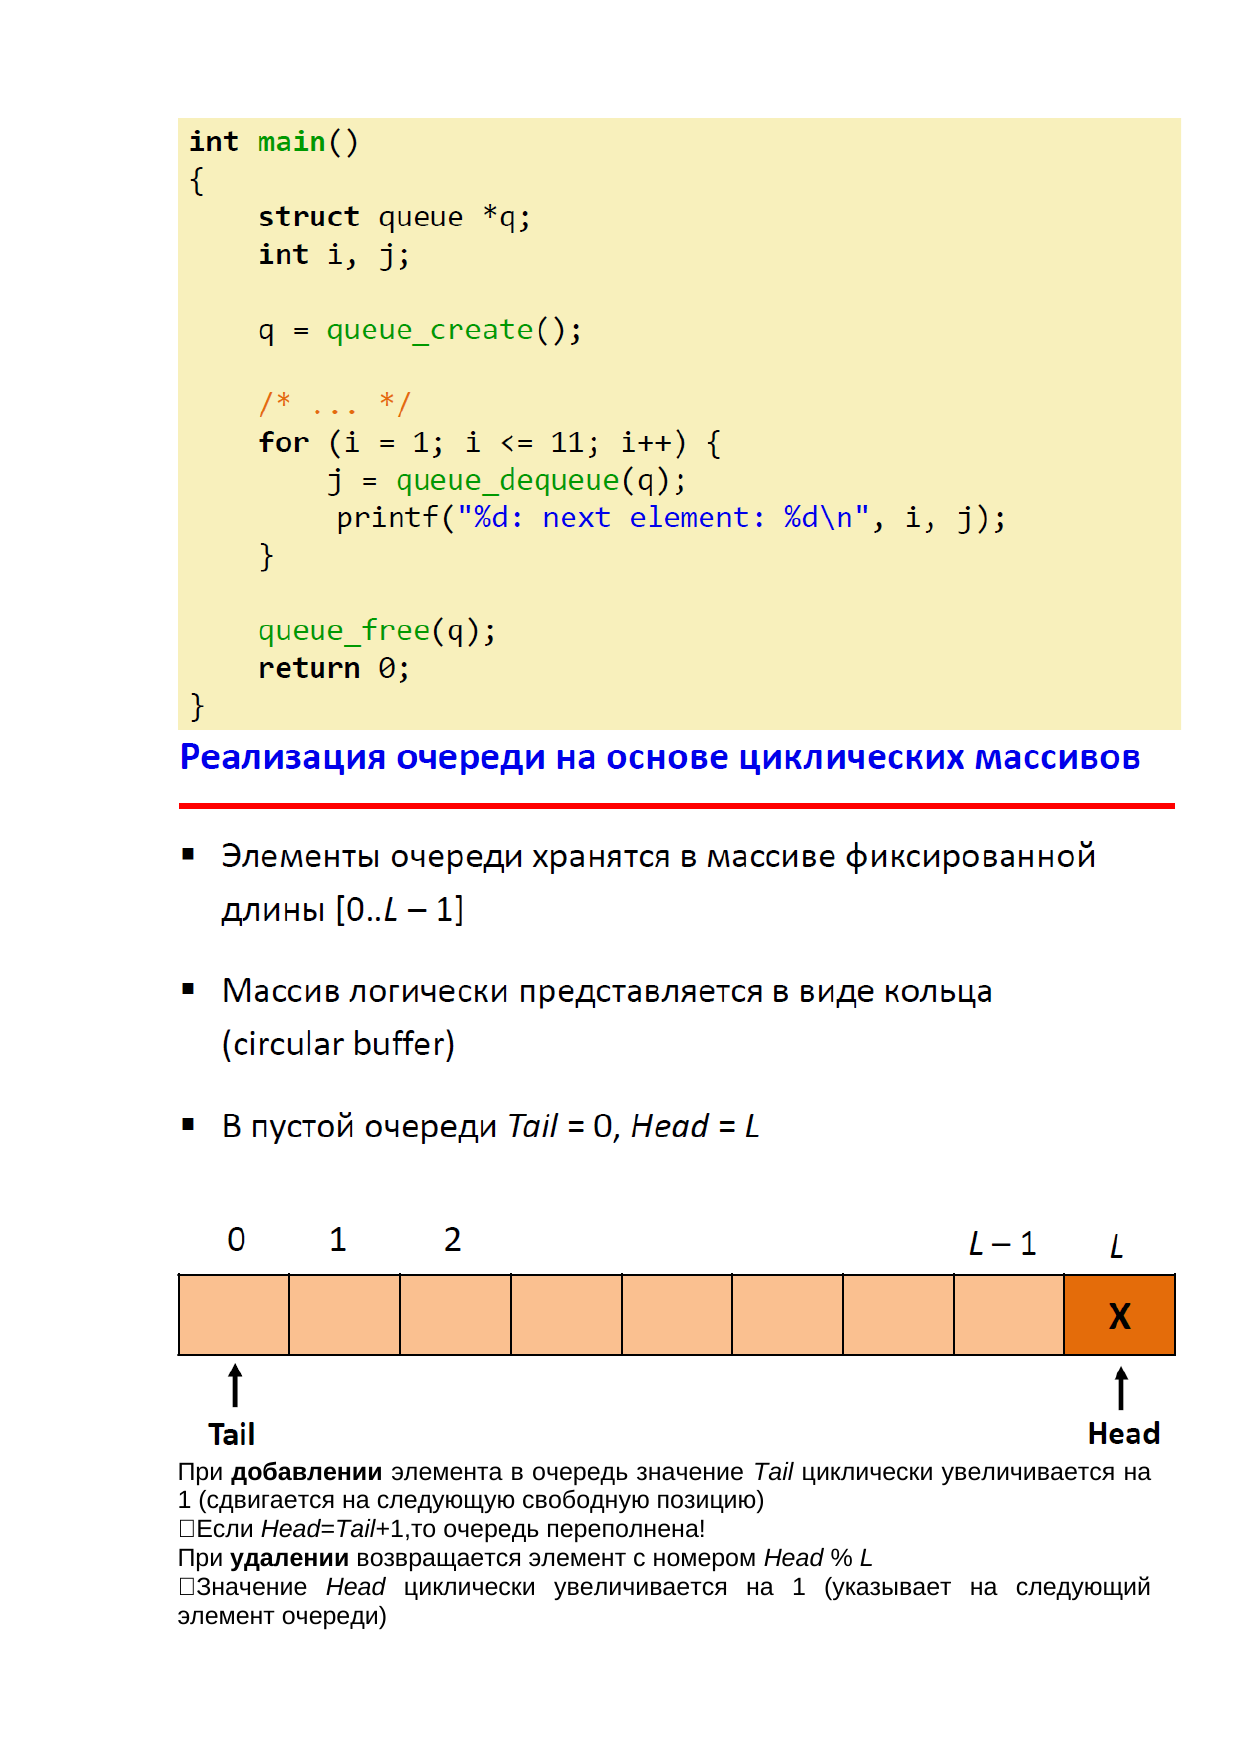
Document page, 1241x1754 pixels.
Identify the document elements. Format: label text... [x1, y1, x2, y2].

text При удалении возвращается элемент с номером Head % L [177, 1543, 1152, 1572]
table_header Если Head=Tail+1,то очередь переполнена! [166, 1514, 1240, 1543]
text При добавлении элемента в очередь значение Tail циклически увеличивается на 1 (сдвигается на следующую свободную позицию) [177, 1457, 1152, 1514]
text Значение Head циклически увеличивается на 1 (указывает на следующий элемент очереди) [177, 1572, 1152, 1629]
picture [177, 118, 1182, 1457]
